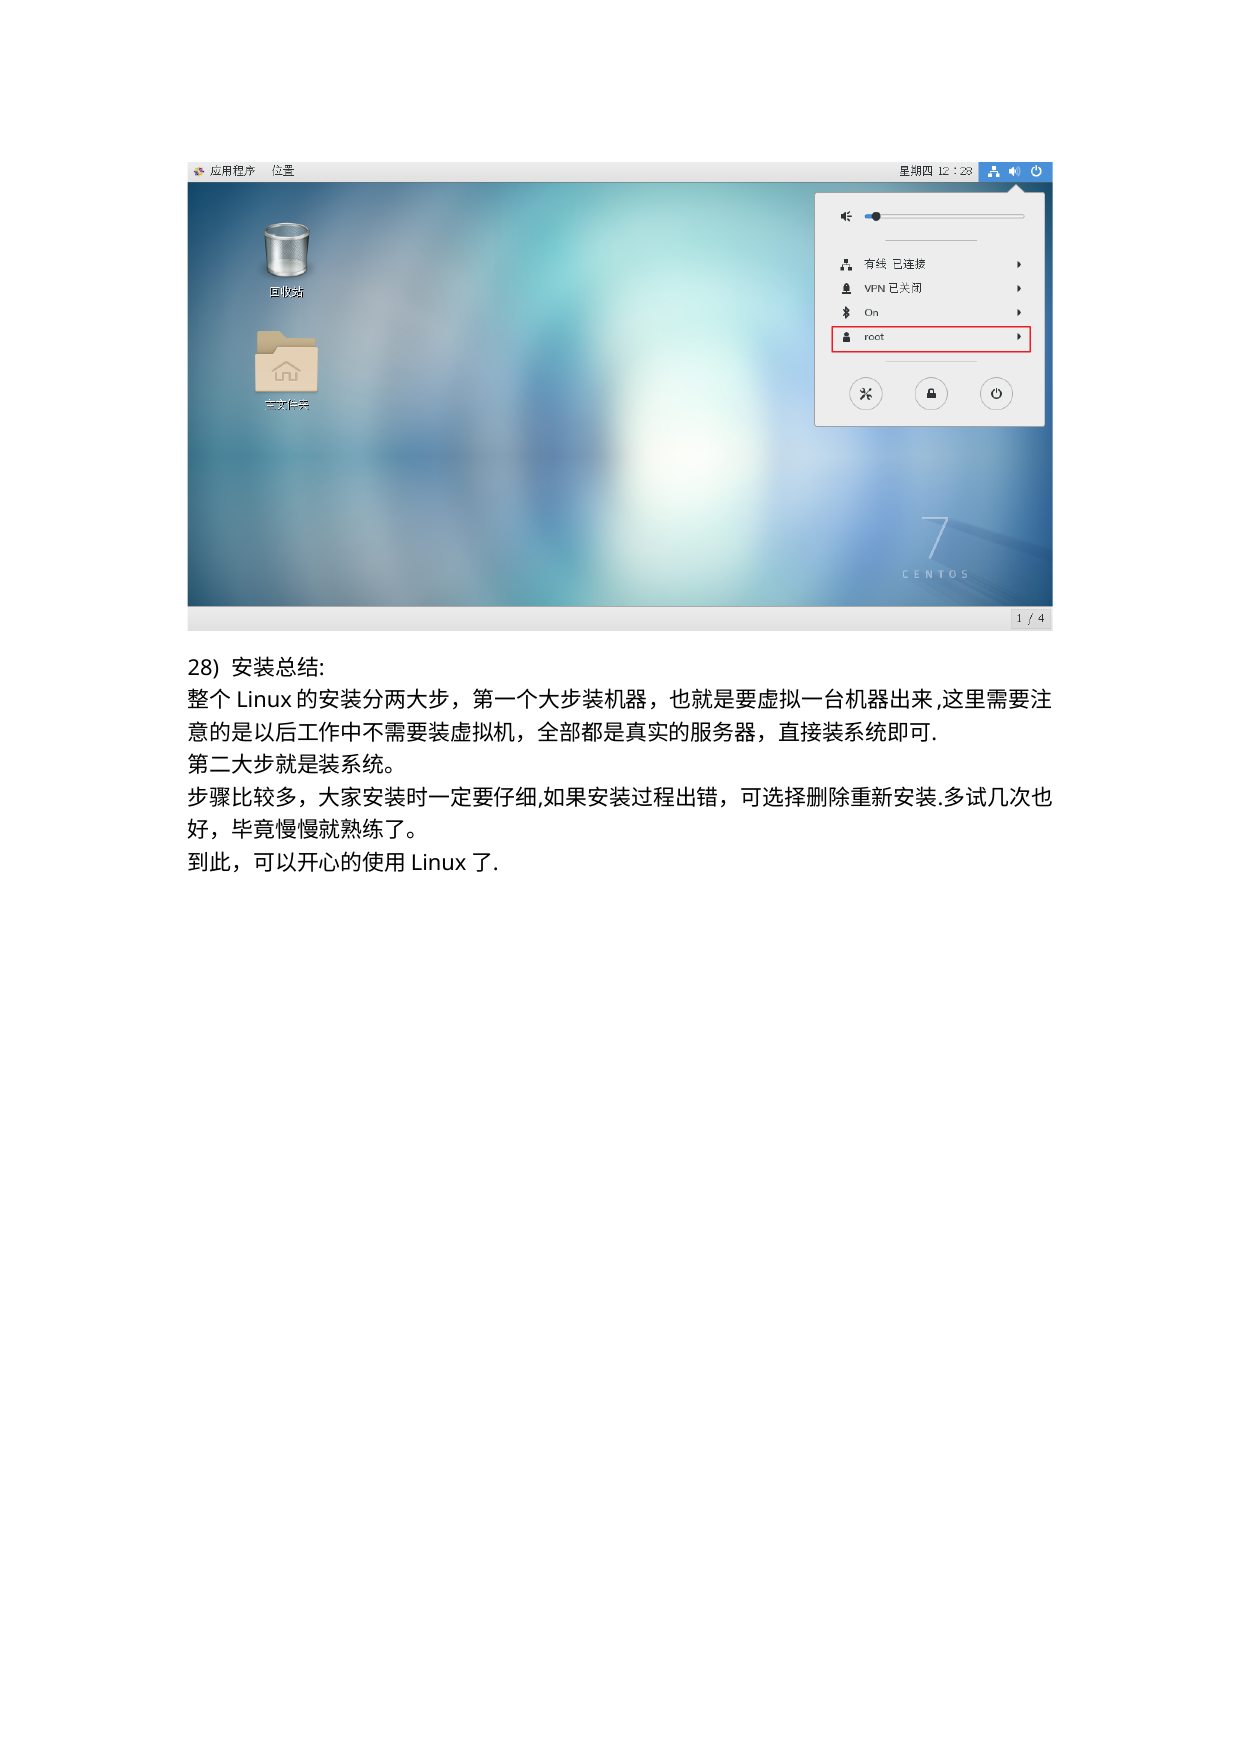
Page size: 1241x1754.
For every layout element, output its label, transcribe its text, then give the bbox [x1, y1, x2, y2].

text 步骤比较多，大家安装时一定要仔细,如果安装过程出错，可选择删除重新安装.多试几次也好，毕竟慢慢就熟练了。 [187, 779, 1053, 844]
picture [187, 162, 1053, 631]
text 到此，可以开心的使用Linux了. [187, 844, 1053, 877]
text 整个Linux的安装分两大步，第一个大步装机器，也就是要虚拟一台机器出来,这里需要注意的是以后工作中不需要装虚拟机，全部都是真实的服务器，直接装系统即可. [187, 682, 1053, 747]
list 安装总结: [187, 649, 1053, 682]
text 第二大步就是装系统。 [187, 747, 1053, 779]
